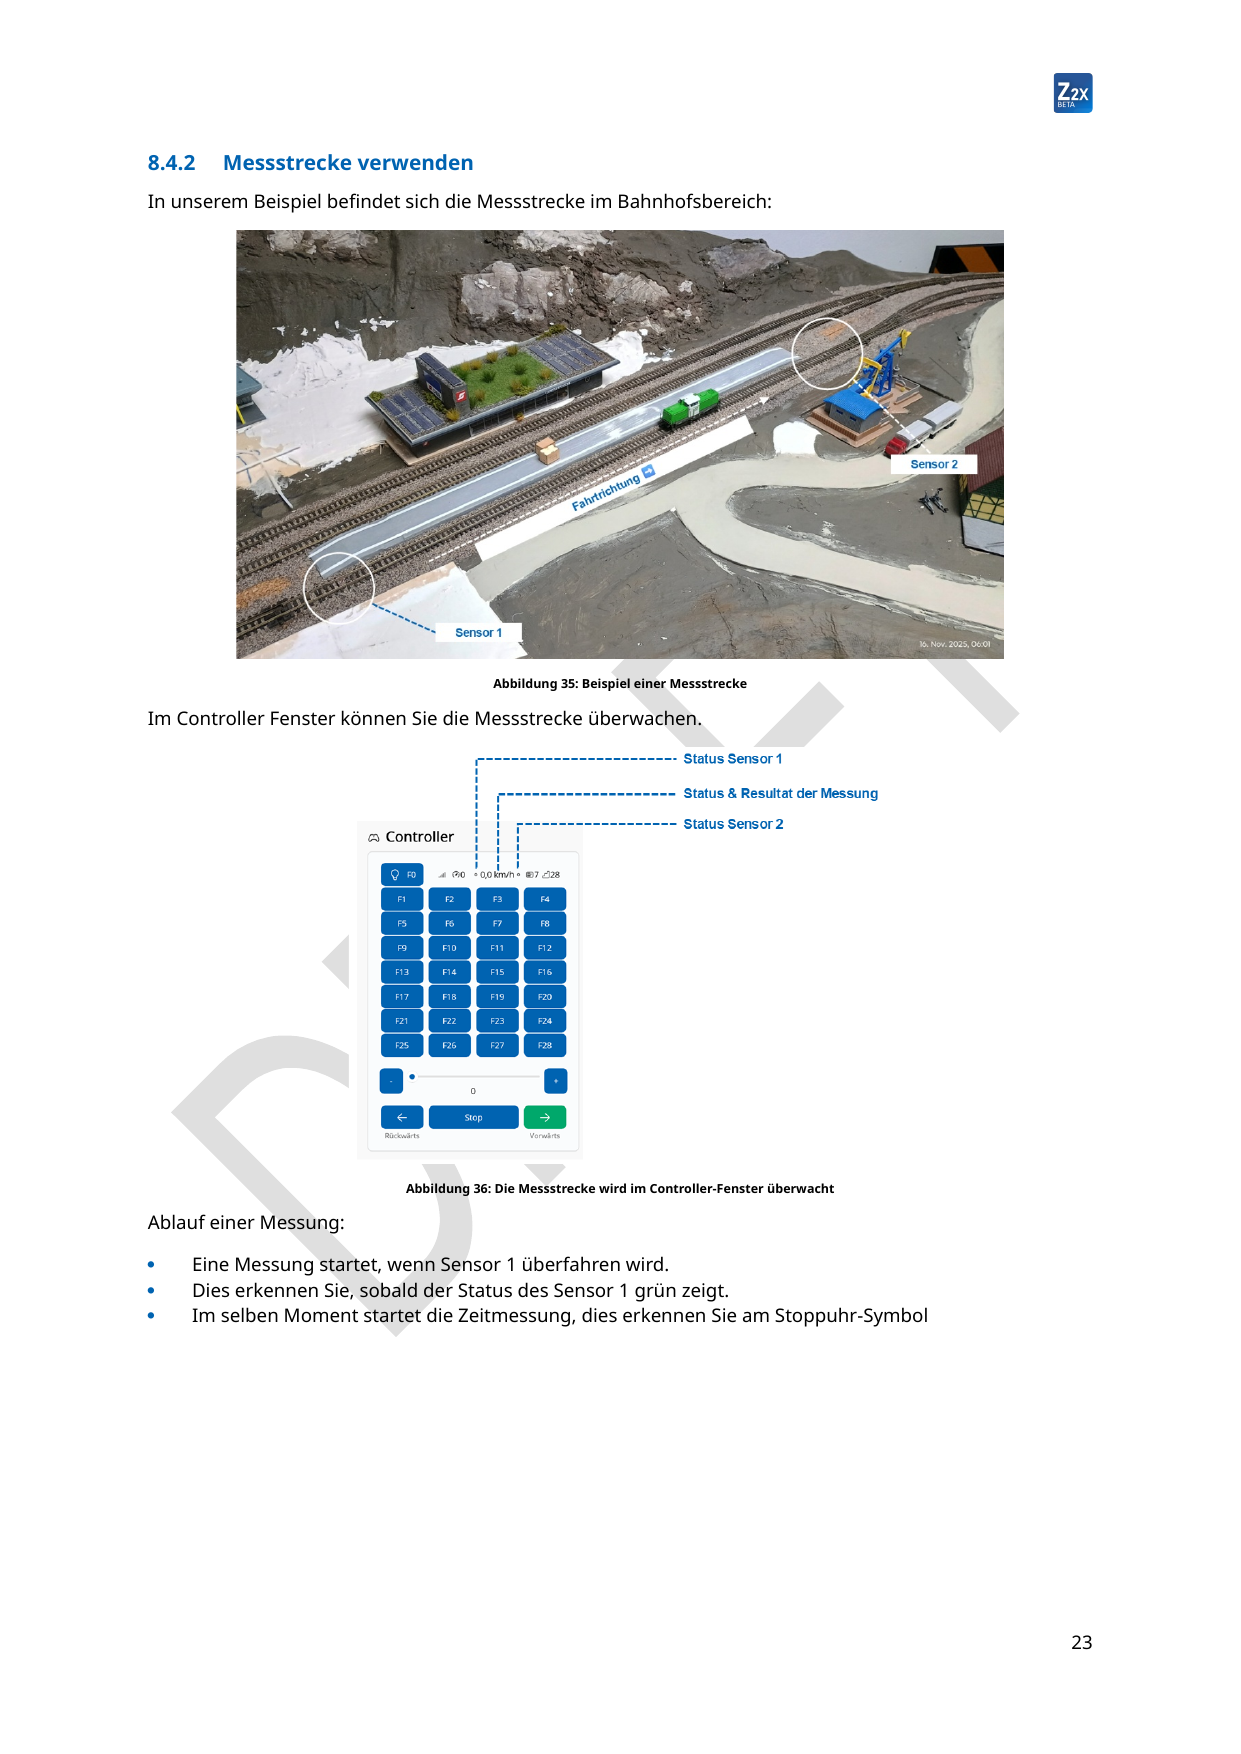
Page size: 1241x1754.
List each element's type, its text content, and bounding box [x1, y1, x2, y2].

picture [1053, 73, 1093, 113]
picture [348, 747, 892, 1164]
picture [236, 230, 1004, 659]
text Im selben Moment startet die Zeitmessung, dies erkennen Sie am Stoppuhr-Symbol [148, 1303, 1093, 1328]
text In unserem Beispiel befindet sich die Messstrecke im Bahnhofsbereich: [148, 188, 1093, 214]
text Im Controller Fenster können Sie die Messstrecke überwachen. [148, 705, 1093, 731]
text Dies erkennen Sie, sobald der Status des Sensor 1 grün zeigt. [148, 1277, 1093, 1303]
text Ablauf einer Messung: [148, 1209, 1093, 1235]
subtitle Messstrecke verwenden [148, 148, 1093, 176]
text Eine Messung startet, wenn Sensor 1 überfahren wird. [148, 1252, 1093, 1277]
